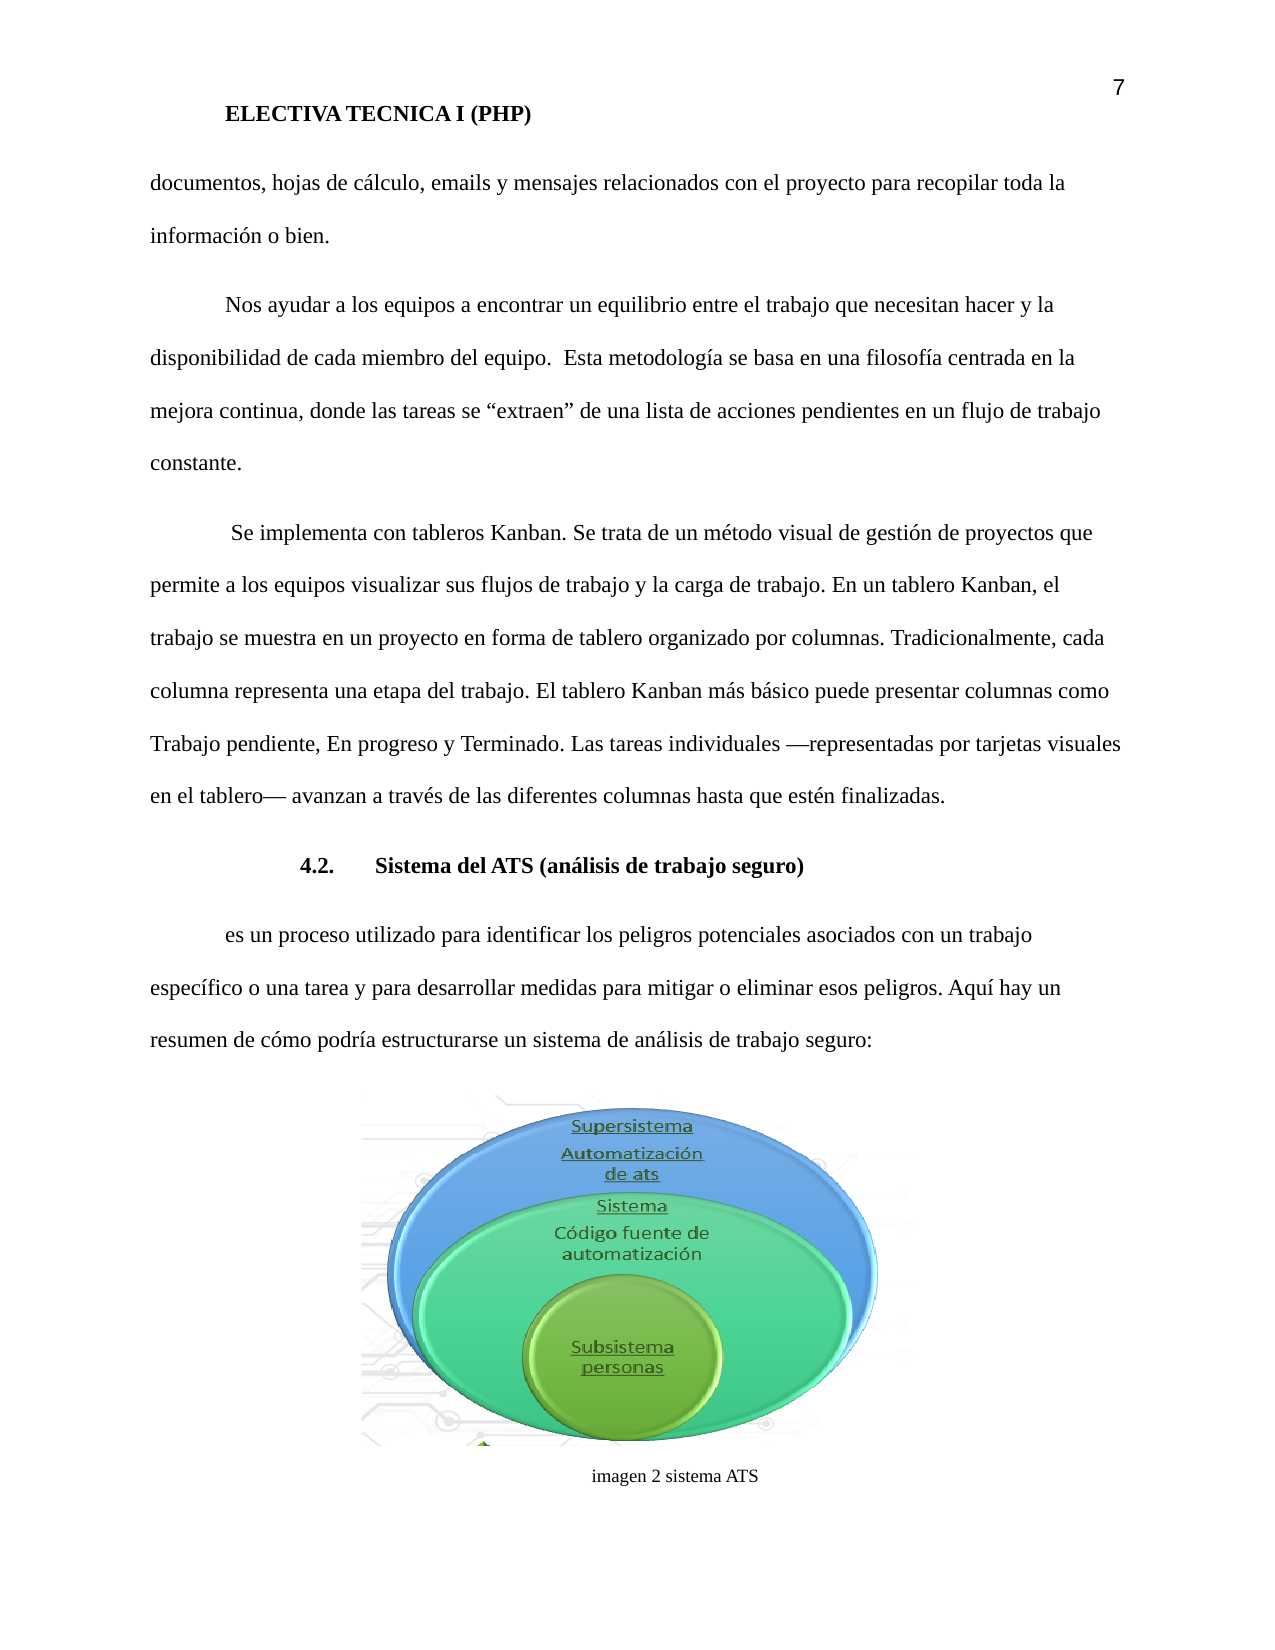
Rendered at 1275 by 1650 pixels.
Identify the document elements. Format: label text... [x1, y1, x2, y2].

text Nos ayudar a los equipos a encontrar un equilibrio entre el trabajo que necesitan hacer y la disponibilidad de cada miembro del equipo. Esta metodología se basa en una filosofía centrada en la mejora continua, donde las tareas se “extraen” de una lista de acciones pendientes en un flujo de trabajo constante. [150, 291, 1125, 476]
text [150, 169, 1125, 248]
text es un proceso utilizado para identificar los peligros potenciales asociados con un trabajo específico o una tarea y para desarrollar medidas para mitigar o eliminar esos peligros. Aquí hay un resumen de cómo podría estructurarse un sistema de análisis de trabajo seguro: [150, 921, 1125, 1053]
list Sistema del ATS (análisis de trabajo seguro) [300, 852, 1125, 878]
text imagen 2 sistema ATS [150, 1464, 1125, 1486]
text Se implementa con tableros Kanban. Se trata de un método visual de gestión de proyectos que permite a los equipos visualizar sus flujos de trabajo y la carga de trabajo. En un tablero Kanban, el trabajo se muestra en un proyecto en forma de tablero organizado por columnas. Tradicionalmente, cada columna representa una etapa del trabajo. El tablero Kanban más básico puede presentar columnas como Trabajo pendiente, En progreso y Terminado. Las tareas individuales —representadas por tarjetas visuales en el tablero— avanzan a través de las diferentes columnas hasta que estén finalizadas. [150, 519, 1125, 809]
picture [361, 1095, 914, 1446]
